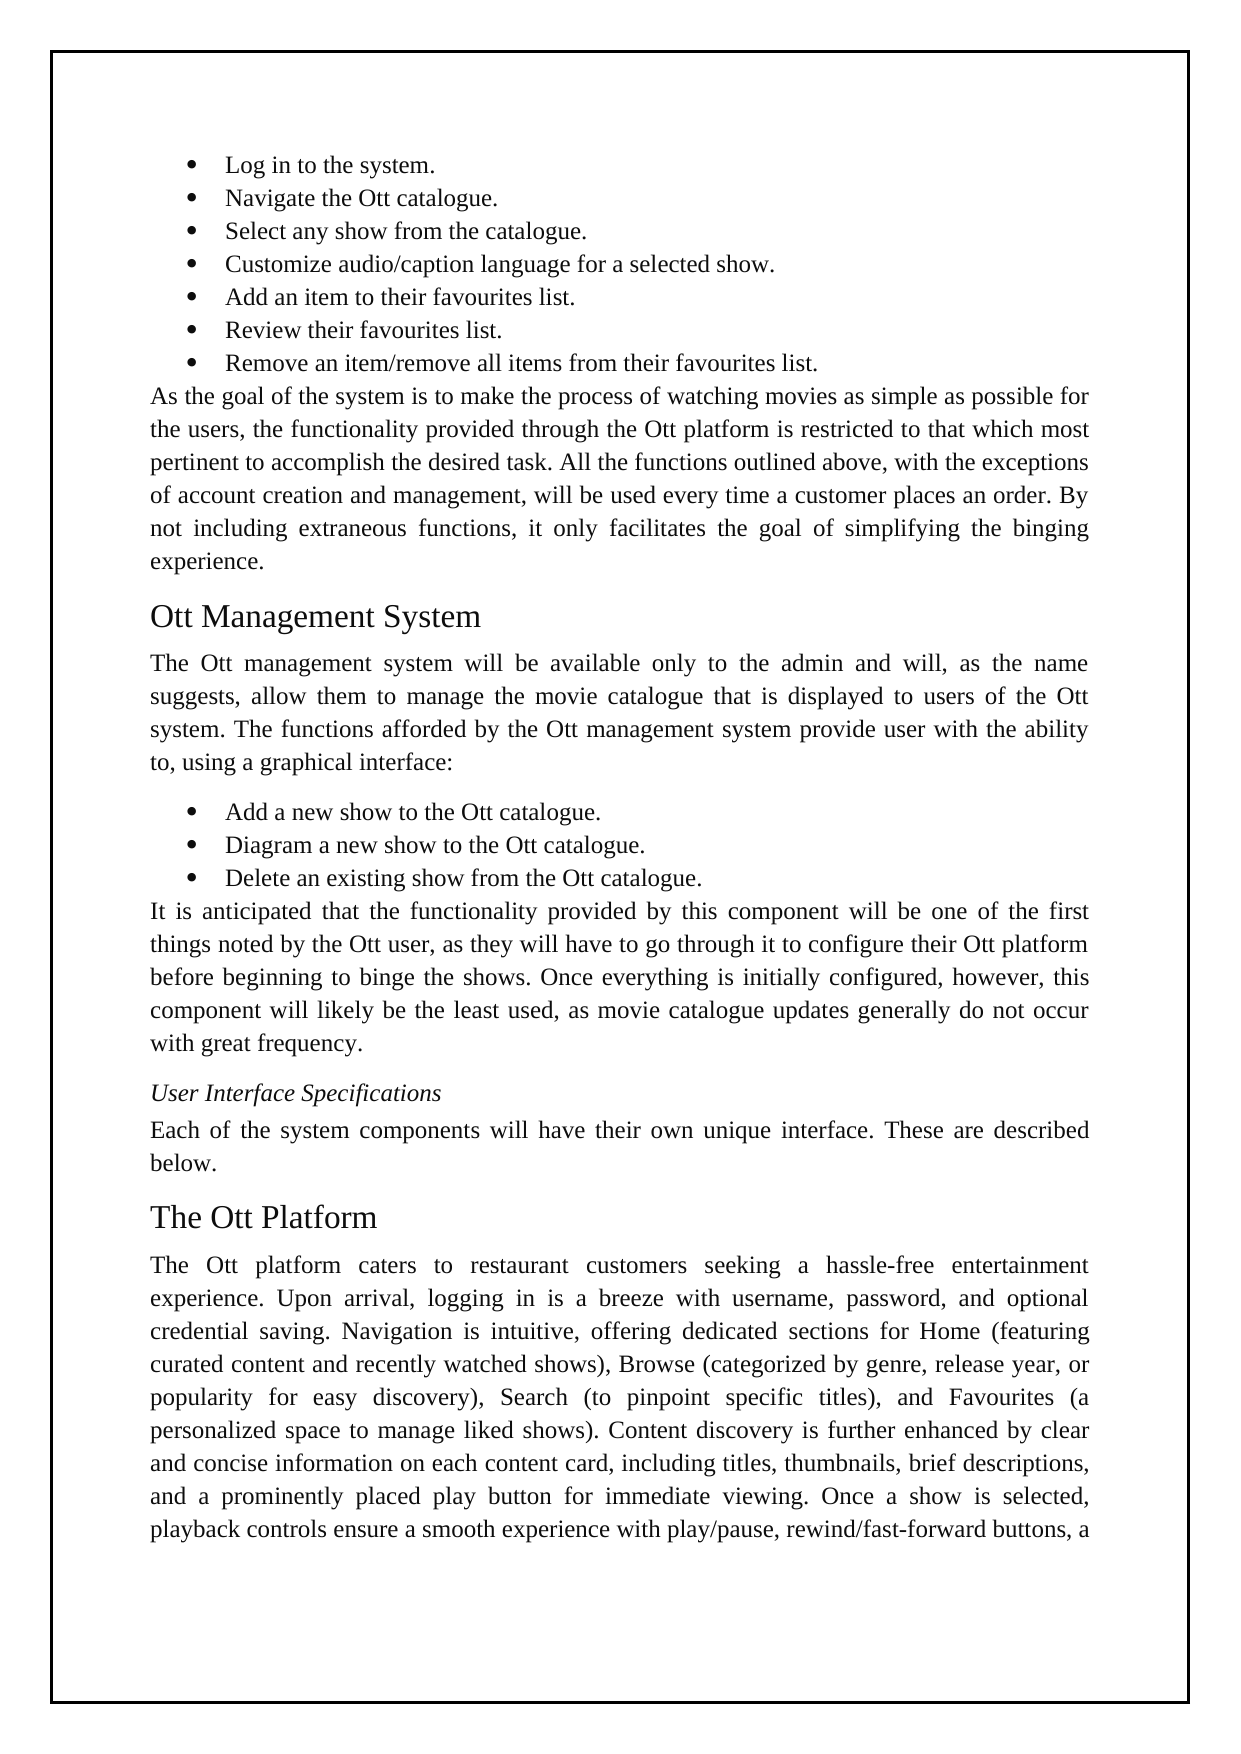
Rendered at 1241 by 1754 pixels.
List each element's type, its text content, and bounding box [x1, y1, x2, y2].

text As the goal of the system is to make the process of watching movies as simple as possible for the users, the functionality provided through the Ott platform is restricted to that which most pertinent to accomplish the desired task. All the functions outlined above, with the exceptions of account creation and management, will be used every time a customer places an order. By not including extraneous functions, it only facilitates the goal of simplifying the binging experience. [150, 381, 1090, 575]
list Delete an existing show from the Ott catalogue. [187, 863, 1090, 892]
text Each of the system components will have their own unique interface. These are described below. [150, 1115, 1090, 1177]
list Review their favourites list. [187, 315, 1090, 344]
text User Interface Specifications [150, 1078, 1090, 1107]
list Log in to the system. [187, 150, 1090, 179]
list Add a new show to the Ott catalogue. [187, 797, 1090, 826]
list Diagram a new show to the Ott catalogue. [187, 830, 1090, 859]
text Ott Management System [150, 596, 1090, 634]
list Remove an item/remove all items from their favourites list. [187, 348, 1090, 377]
list Customize audio/caption language for a selected show. [187, 249, 1090, 278]
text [150, 1250, 1090, 1543]
text It is anticipated that the functionality provided by this component will be one of the first things noted by the Ott user, as they will have to go through it to configure their Ott platform before beginning to binge the shows. Once everything is initially configured, however, this component will likely be the least used, as movie catalogue updates generally do not occur with great frequency. [150, 896, 1090, 1057]
text The Ott management system will be available only to the admin and will, as the name suggests, allow them to manage the movie catalogue that is displayed to users of the Ott system. The functions afforded by the Ott management system provide user with the ability to, using a graphical interface: [150, 648, 1090, 776]
list Select any show from the catalogue. [187, 216, 1090, 245]
text The Ott Platform [150, 1198, 1090, 1236]
list Add an item to their favourites list. [187, 282, 1090, 311]
list Navigate the Ott catalogue. [187, 183, 1090, 212]
